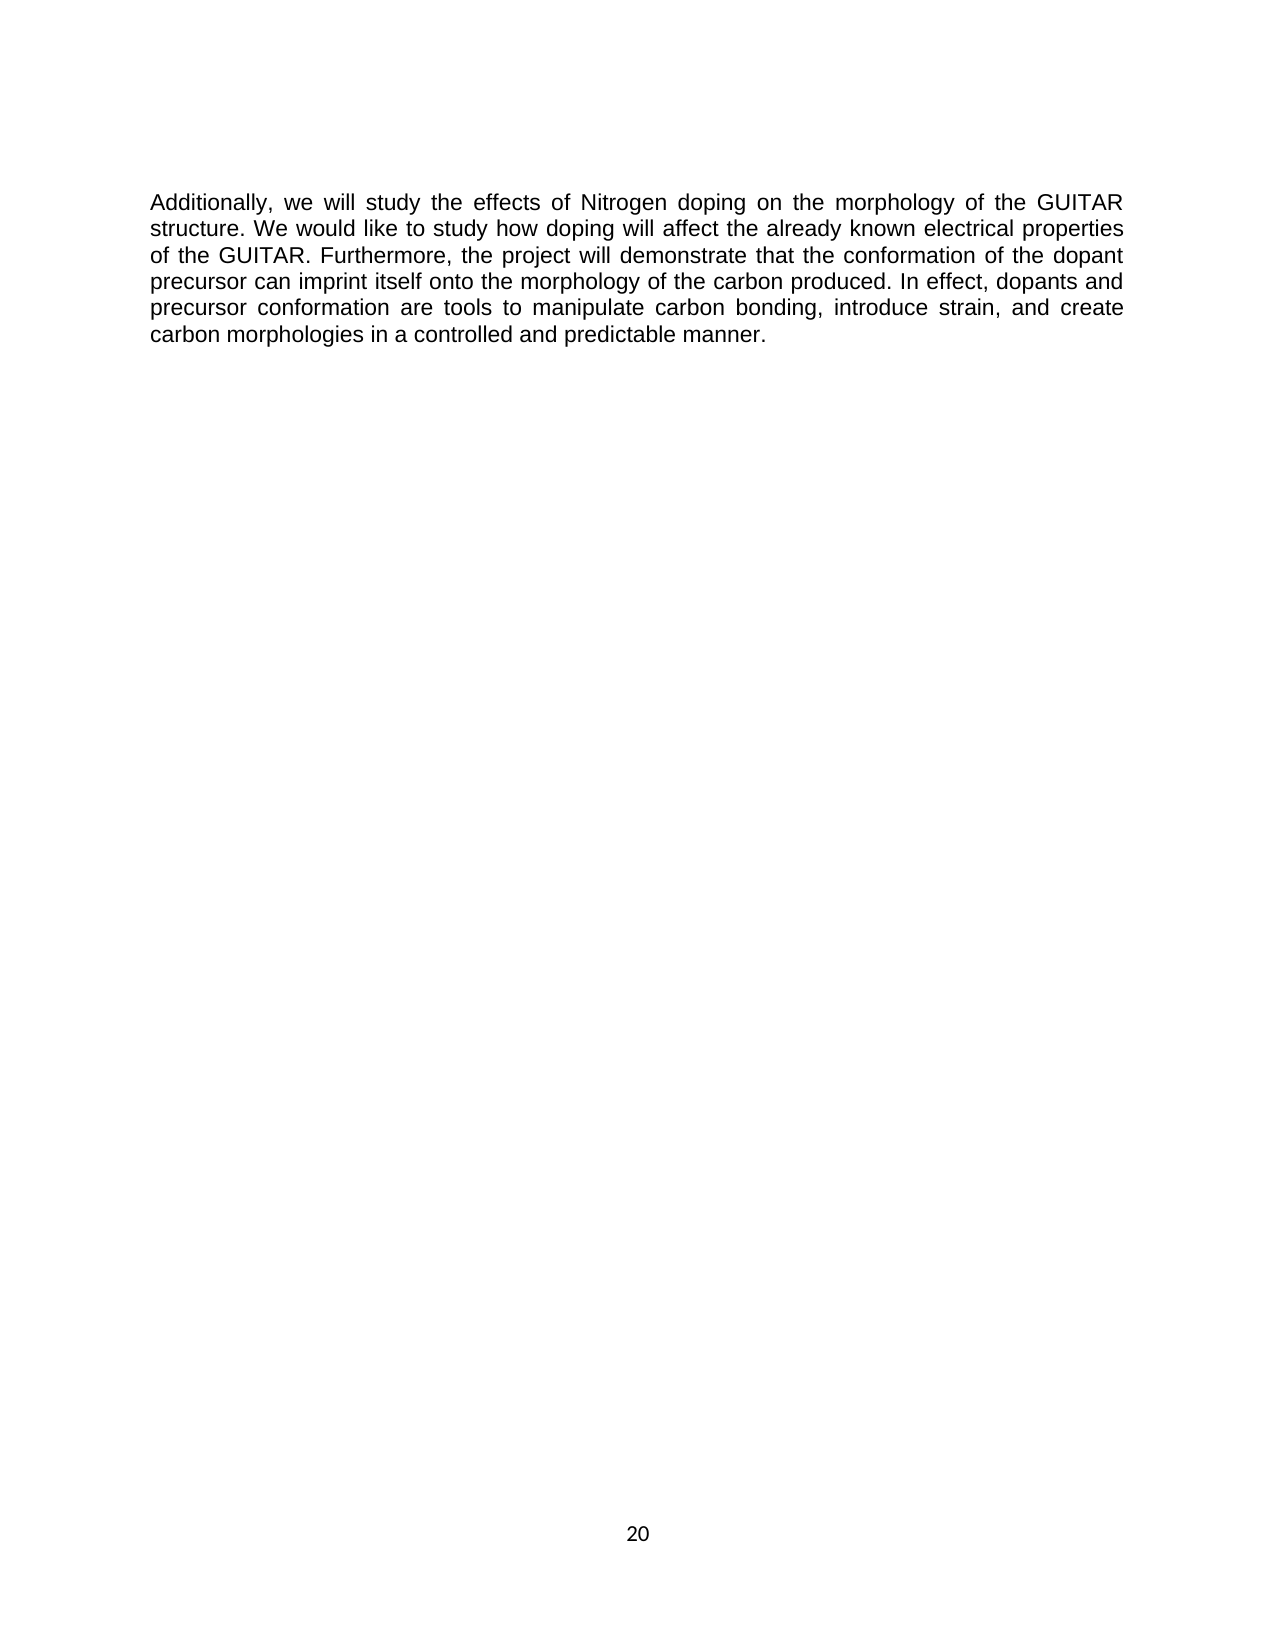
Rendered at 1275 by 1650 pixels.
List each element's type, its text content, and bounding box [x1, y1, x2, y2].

text Additionally, we will study the effects of Nitrogen doping on the morphology of the GUITAR structure. We would like to study how doping will affect the already known electrical properties of the GUITAR. Furthermore, the project will demonstrate that the conformation of the dopant precursor can imprint itself onto the morphology of the carbon produced. In effect, dopants and precursor conformation are tools to manipulate carbon bonding, introduce strain, and create carbon morphologies in a controlled and predictable manner. [150, 189, 1125, 347]
